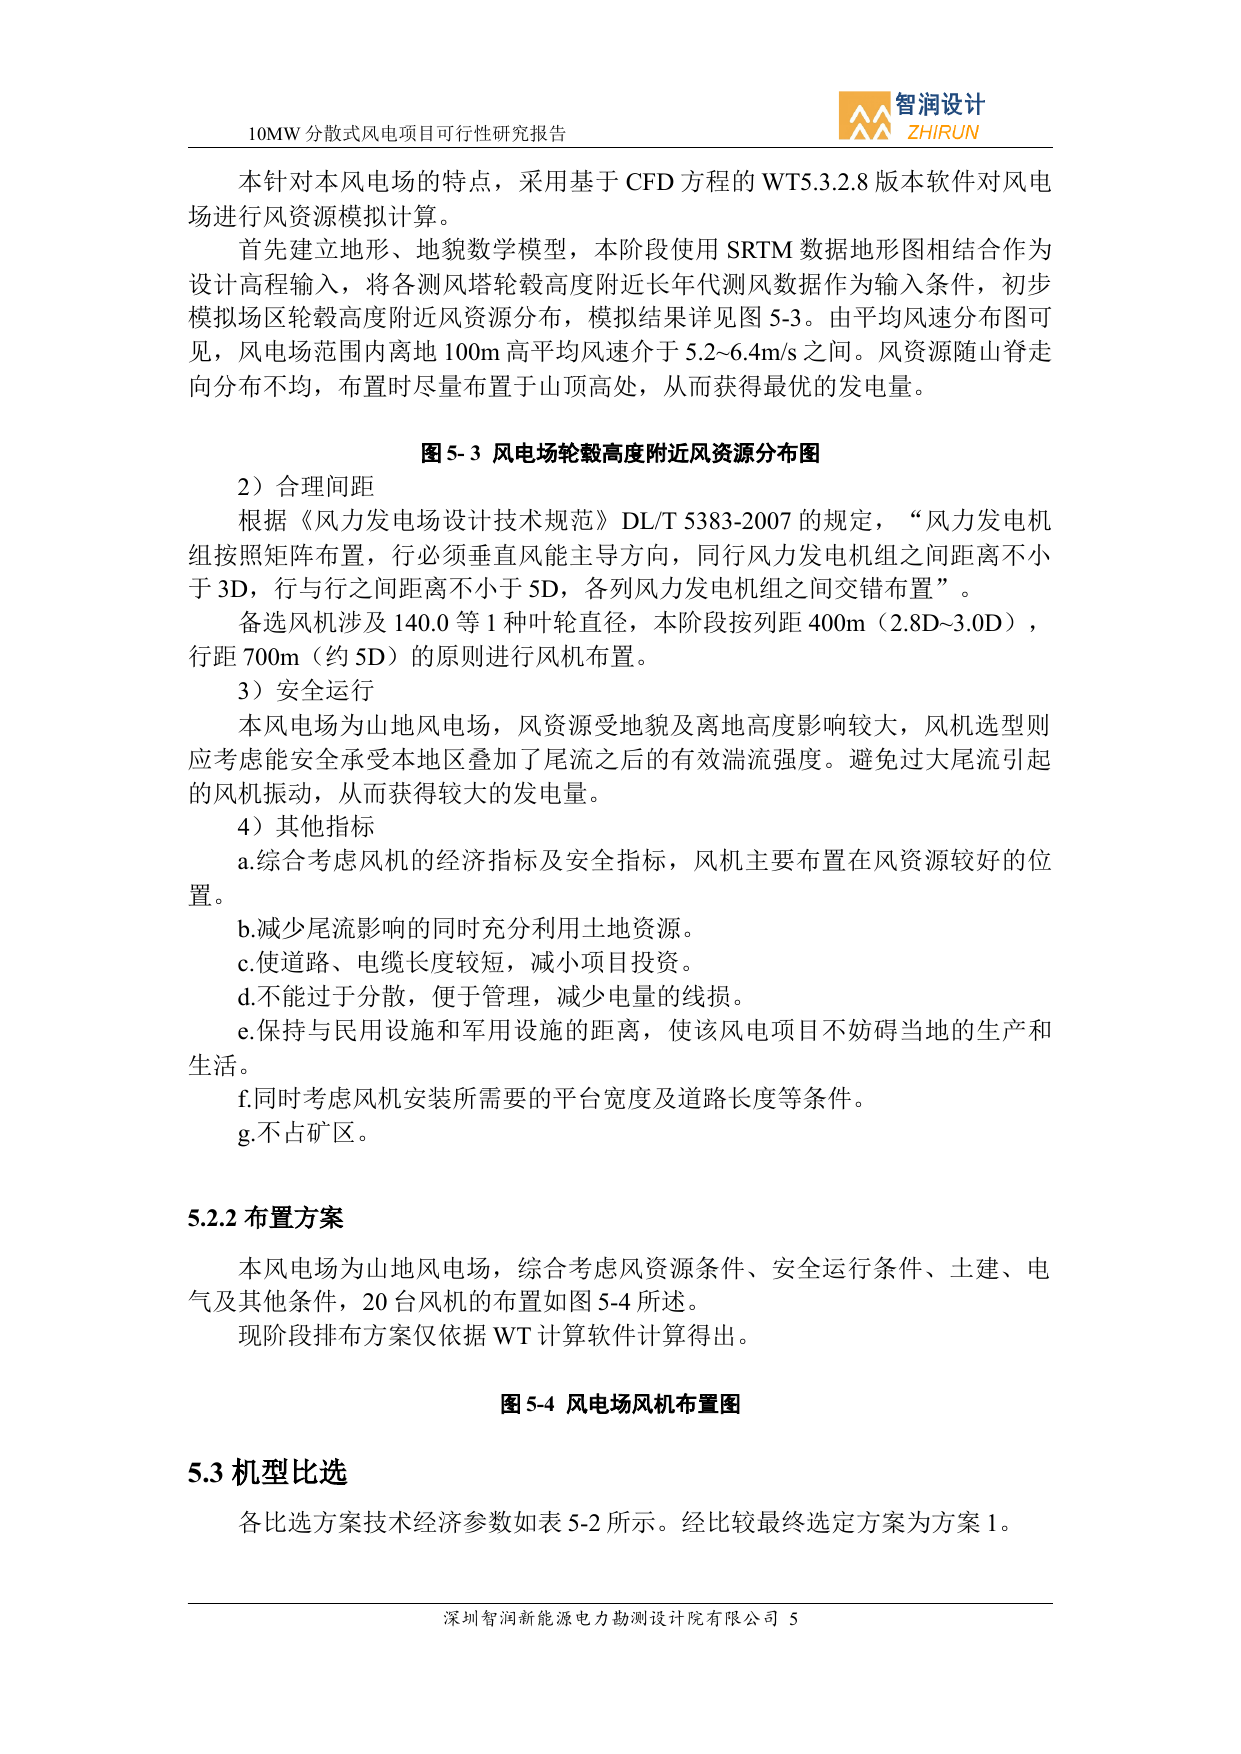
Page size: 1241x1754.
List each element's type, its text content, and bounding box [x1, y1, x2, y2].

title 5.2.2 布置方案 [187, 1199, 1053, 1233]
text 根据《风力发电场设计技术规范》DL/T 5383-2007的规定，“风力发电机组按照矩阵布置，行必须垂直风能主导方向，同行风力发电机组之间距离不小于3D，行与行之间距离不小于5D，各列风力发电机组之间交错布置”。 [187, 503, 1053, 605]
text e.保持与民用设施和军用设施的距离，使该风电项目不妨碍当地的生产和生活。 [187, 1012, 1053, 1080]
text 本风电场为山地风电场，风资源受地貌及离地高度影响较大，风机选型则应考虑能安全承受本地区叠加了尾流之后的有效湍流强度。避免过大尾流引起的风机振动，从而获得较大的发电量。 [187, 707, 1053, 809]
text b.减少尾流影响的同时充分利用土地资源。 [187, 911, 1053, 944]
text 现阶段排布方案仅依据WT计算软件计算得出。 [187, 1318, 1053, 1352]
text d.不能过于分散，便于管理，减少电量的线损。 [187, 978, 1053, 1012]
text 首先建立地形、地貌数学模型，本阶段使用SRTM数据地形图相结合作为设计高程输入，将各测风塔轮毂高度附近长年代测风数据作为输入条件，初步模拟场区轮毂高度附近风资源分布，模拟结果详见图5-3。由平均风速分布图可见，风电场范围内离地100m高平均风速介于5.2~6.4m/s之间。风资源随山脊走向分布不均，布置时尽量布置于山顶高处，从而获得最优的发电量。 [187, 231, 1053, 401]
text c.使道路、电缆长度较短，减小项目投资。 [187, 944, 1053, 978]
text 备选风机涉及140.0 等1种叶轮直径，本阶段按列距400m（2.8D~3.0D），行距700m（约5D）的原则进行风机布置。 [187, 605, 1053, 673]
picture [838, 88, 986, 141]
text 本风电场为山地风电场，综合考虑风资源条件、安全运行条件、土建、电气及其他条件，20台风机的布置如图5-4所述。 [187, 1250, 1053, 1318]
text 3）安全运行 [187, 673, 1053, 707]
text 4）其他指标 [187, 809, 1053, 843]
text g.不占矿区。 [187, 1114, 1053, 1148]
text 2）合理间距 [187, 469, 1053, 503]
text 各比选方案技术经济参数如表5-2所示。经比较最终选定方案为方案1。 [187, 1505, 1053, 1539]
subtitle 5.3 机型比选 [187, 1437, 1053, 1505]
text a.综合考虑风机的经济指标及安全指标，风机主要布置在风资源较好的位置。 [187, 843, 1053, 911]
text f.同时考虑风机安装所需要的平台宽度及道路长度等条件。 [187, 1080, 1053, 1114]
text 图5- 3 风电场轮毂高度附近风资源分布图 [187, 435, 1053, 469]
text 图5-4 风电场风机布置图 [187, 1386, 1053, 1420]
text 本针对本风电场的特点，采用基于CFD方程的WT5.3.2.8版本软件对风电场进行风资源模拟计算。 [187, 163, 1053, 231]
